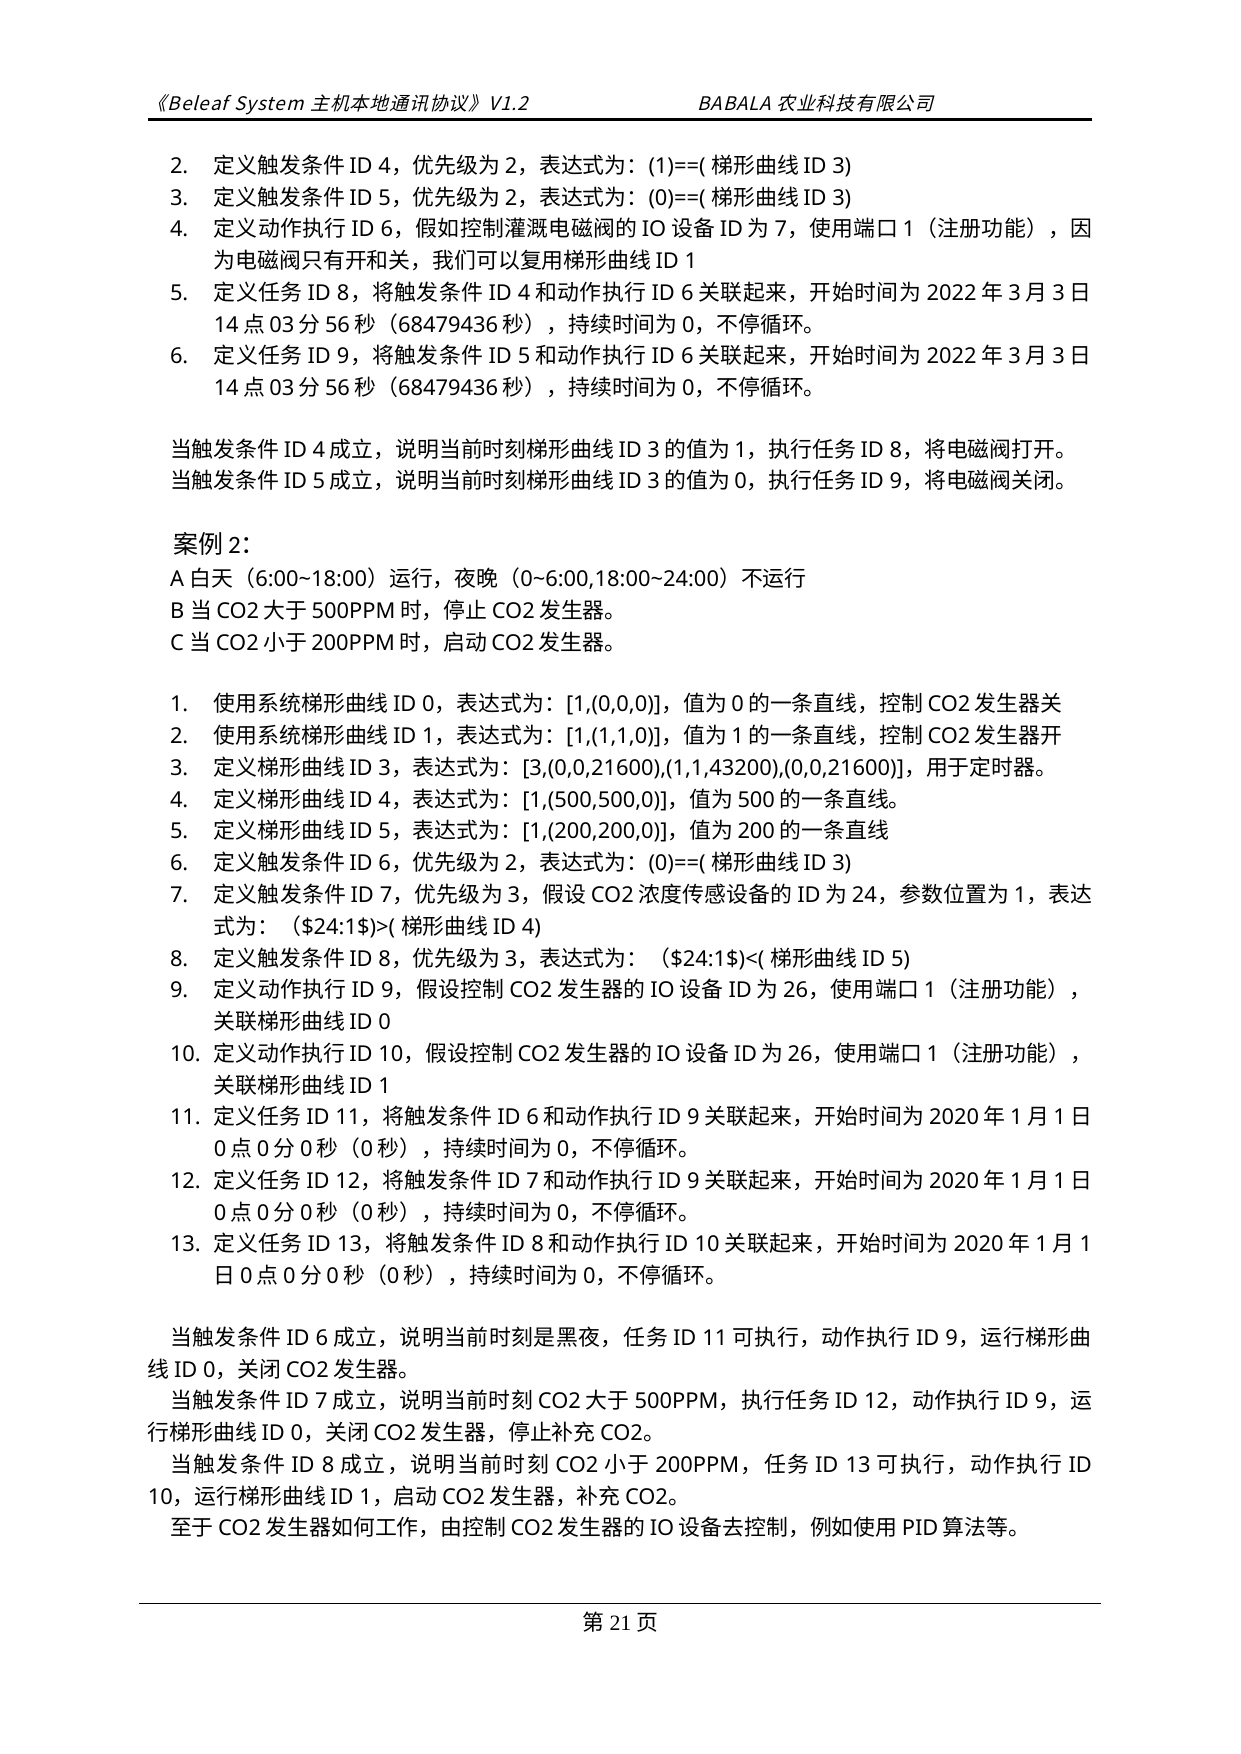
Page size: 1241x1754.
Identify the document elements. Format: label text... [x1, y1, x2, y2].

list 定义触发条件ID 8，优先级为3，表达式为：（$24:1$)<( 梯形曲线ID 5) [170, 941, 1092, 972]
text 当触发条件ID 4成立，说明当前时刻梯形曲线ID 3的值为1，执行任务ID 8，将电磁阀打开。 [148, 432, 1092, 463]
text 案例2： [148, 525, 1092, 561]
list 使用系统梯形曲线ID 1，表达式为：[1,(1,1,0)]，值为1的一条直线，控制CO2发生器开 [170, 718, 1092, 750]
list 定义动作执行ID 10，假设控制CO2发生器的IO设备ID为26，使用端口1（注册功能），关联梯形曲线ID 1 [170, 1036, 1092, 1099]
list 定义任务ID 13，将触发条件ID 8和动作执行ID 10关联起来，开始时间为2020年1月1日0点0分0秒（0秒），持续时间为0，不停循环。 [170, 1226, 1092, 1290]
list 定义梯形曲线ID 3，表达式为：[3,(0,0,21600),(1,1,43200),(0,0,21600)]，用于定时器。 [170, 750, 1092, 782]
text 当触发条件ID 8成立，说明当前时刻CO2小于200PPM，任务ID 13可执行，动作执行ID 10，运行梯形曲线ID 1，启动CO2发生器，补充CO2。 [148, 1447, 1092, 1510]
list 定义任务ID 9，将触发条件ID 5和动作执行ID 6关联起来，开始时间为2022年3月3日14点03分56秒（68479436秒），持续时间为0，不停循环。 [170, 338, 1092, 402]
list 定义动作执行ID 6，假如控制灌溉电磁阀的IO设备ID为7，使用端口1（注册功能），因为电磁阀只有开和关，我们可以复用梯形曲线ID 1 [170, 211, 1092, 275]
list 定义任务ID 11，将触发条件ID 6和动作执行ID 9关联起来，开始时间为2020年1月1日0点0分0秒（0秒），持续时间为0，不停循环。 [170, 1099, 1092, 1163]
text 当触发条件ID 7成立，说明当前时刻CO2大于500PPM，执行任务ID 12，动作执行ID 9，运行梯形曲线ID 0，关闭CO2发生器，停止补充CO2。 [148, 1383, 1092, 1447]
list 定义触发条件ID 7，优先级为3，假设CO2浓度传感设备的ID为24，参数位置为1，表达式为：（$24:1$)>( 梯形曲线ID 4) [170, 877, 1092, 941]
list 定义触发条件ID 5，优先级为2，表达式为：(0)==( 梯形曲线ID 3) [170, 179, 1092, 211]
list 定义梯形曲线ID 4，表达式为：[1,(500,500,0)]，值为500的一条直线。 [170, 782, 1092, 813]
list 定义梯形曲线ID 5，表达式为：[1,(200,200,0)]，值为200的一条直线 [170, 813, 1092, 845]
list 使用系统梯形曲线ID 0，表达式为：[1,(0,0,0)]，值为0的一条直线，控制CO2发生器关 [170, 686, 1092, 718]
list 定义触发条件ID 4，优先级为2，表达式为：(1)==( 梯形曲线ID 3) [170, 148, 1092, 179]
list 定义动作执行ID 9，假设控制CO2发生器的IO设备ID为26，使用端口1（注册功能），关联梯形曲线ID 0 [170, 972, 1092, 1036]
list 定义任务ID 12，将触发条件ID 7和动作执行ID 9关联起来，开始时间为2020年1月1日0点0分0秒（0秒），持续时间为0，不停循环。 [170, 1163, 1092, 1226]
list 定义触发条件ID 6，优先级为2，表达式为：(0)==( 梯形曲线ID 3) [170, 845, 1092, 877]
text 当触发条件ID 6成立，说明当前时刻是黑夜，任务ID 11可执行，动作执行ID 9，运行梯形曲线ID 0，关闭CO2发生器。 [148, 1320, 1092, 1383]
text C 当CO2小于200PPM时，启动CO2发生器。 [148, 625, 1092, 657]
text B 当CO2大于500PPM时，停止CO2发生器。 [148, 593, 1092, 625]
text 至于CO2发生器如何工作，由控制CO2发生器的IO设备去控制，例如使用PID算法等。 [148, 1510, 1092, 1542]
text A 白天（6:00~18:00）运行，夜晚（0~6:00,18:00~24:00）不运行 [148, 561, 1092, 593]
list 定义任务ID 8，将触发条件ID 4和动作执行ID 6关联起来，开始时间为2022年3月3日14点03分56秒（68479436秒），持续时间为0，不停循环。 [170, 275, 1092, 338]
text 当触发条件ID 5成立，说明当前时刻梯形曲线ID 3的值为0，执行任务ID 9，将电磁阀关闭。 [148, 463, 1092, 495]
